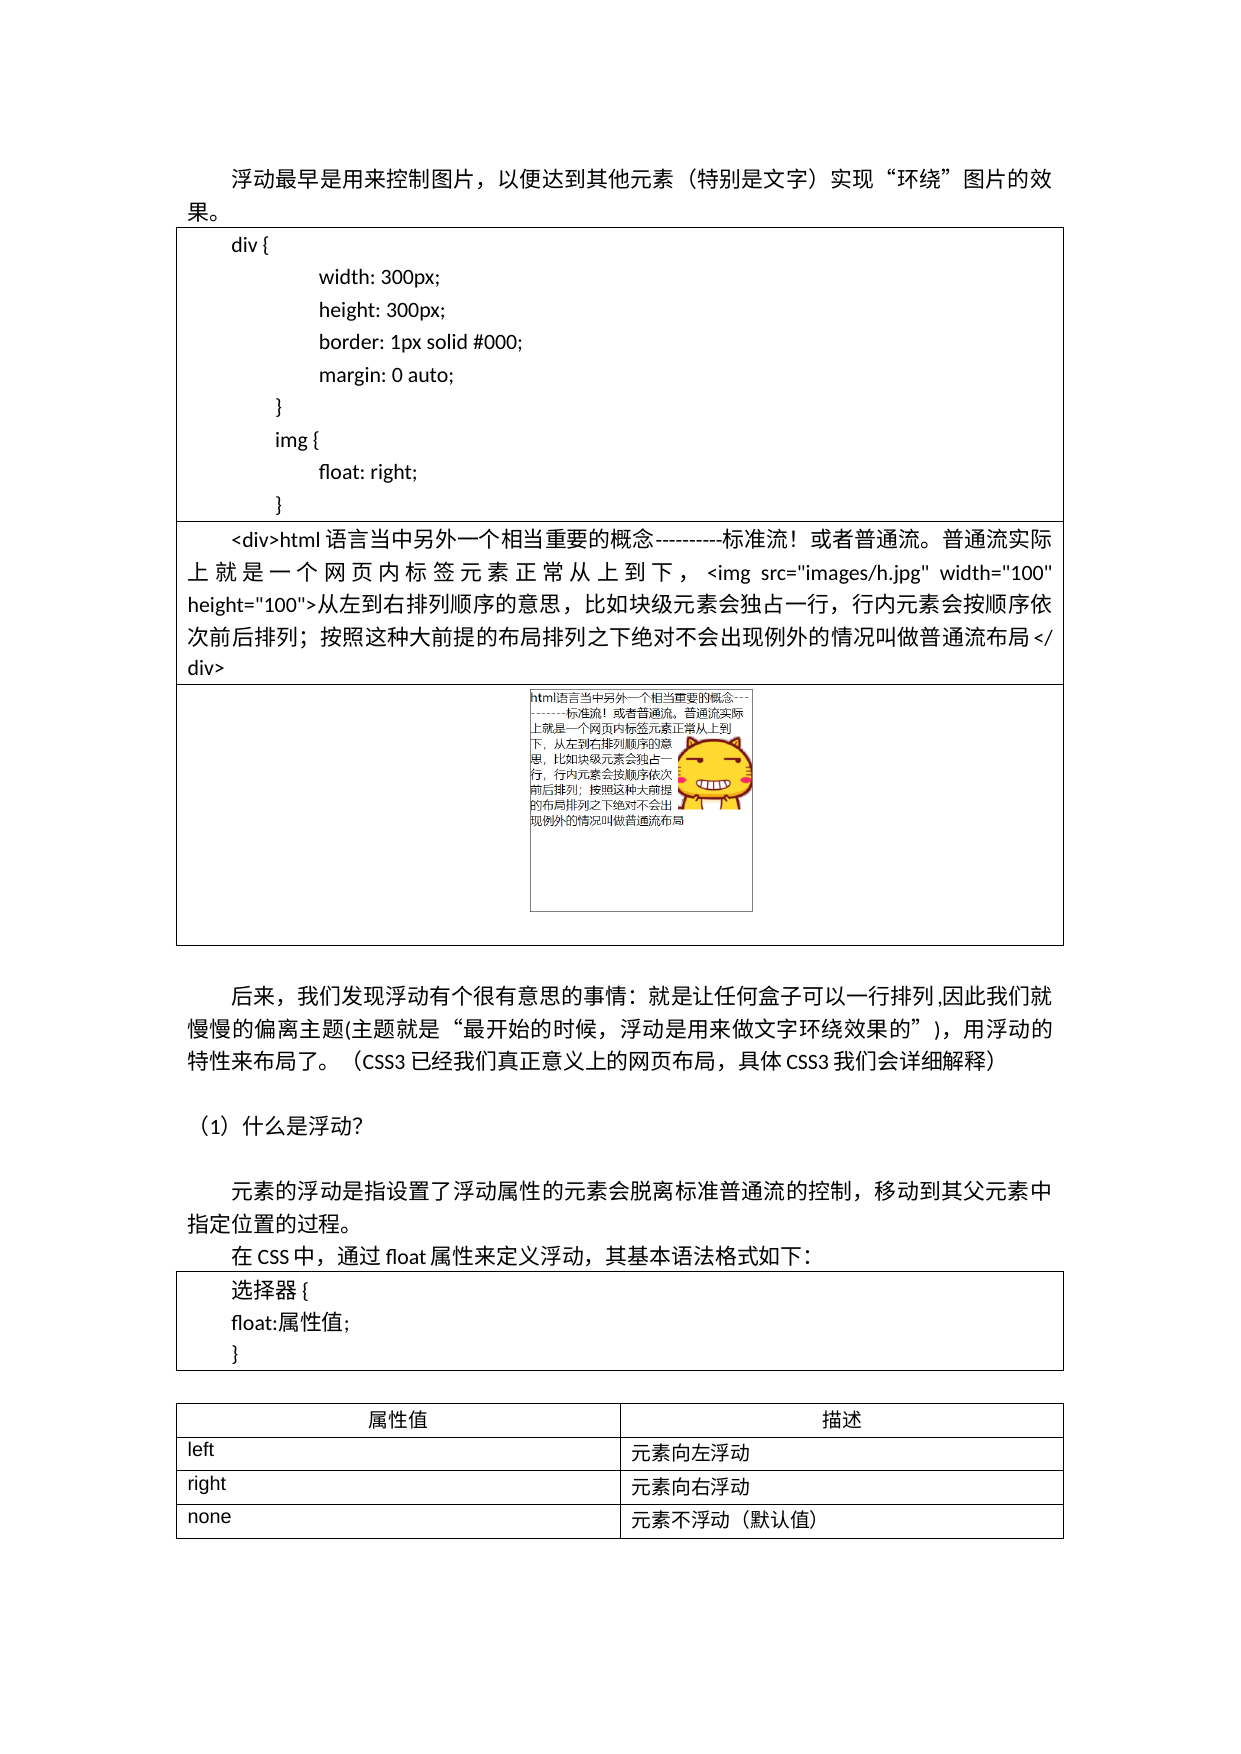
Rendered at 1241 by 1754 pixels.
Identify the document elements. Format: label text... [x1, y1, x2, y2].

table_header 描述 [621, 1404, 1063, 1437]
list （1）什么是浮动？ [187, 1109, 1053, 1141]
picture [520, 685, 764, 923]
list 在CSS中，通过float属性来定义浮动，其基本语法格式如下： [187, 1239, 1053, 1271]
table_cell 元素不浮动（默认值） [621, 1505, 1063, 1537]
table_header 属性值 [177, 1404, 620, 1437]
table_cell 元素向左浮动 [621, 1438, 1063, 1470]
list 元素的浮动是指设置了浮动属性的元素会脱离标准普通流的控制，移动到其父元素中指定位置的过程。 [187, 1174, 1053, 1239]
table_cell 元素向右浮动 [621, 1471, 1063, 1504]
list 浮动最早是用来控制图片，以便达到其他元素（特别是文字）实现“环绕”图片的效果。 [187, 162, 1053, 227]
table_cell right [177, 1471, 620, 1504]
table_header div { width: 300px; height: 300px; border: 1px solid #000; margin: 0 auto; } img { float: right; } [177, 228, 1063, 521]
table_cell left [177, 1438, 620, 1470]
table_cell <div>html语言当中另外一个相当重要的概念----------标准流！或者普通流。普通流实际上就是一个网页内标签元素正常从上到下，<img src="images/h.jpg" width="100" height="100">从左到右排列顺序的意思，比如块级元素会独占一行，行内元素会按顺序依次前后排列；按照这种大前提的布局排列之下绝对不会出现例外的情况叫做普通流布局</div> [177, 522, 1063, 684]
list 后来，我们发现浮动有个很有意思的事情：就是让任何盒子可以一行排列,因此我们就慢慢的偏离主题(主题就是“最开始的时候，浮动是用来做文字环绕效果的”)，用浮动的特性来布局了。（CSS3已经我们真正意义上的网页布局，具体CSS3我们会详细解释） [187, 979, 1053, 1076]
table_header 选择器 { float:属性值; } [177, 1272, 1063, 1370]
table_cell none [177, 1505, 620, 1537]
table_cell [177, 685, 1063, 945]
